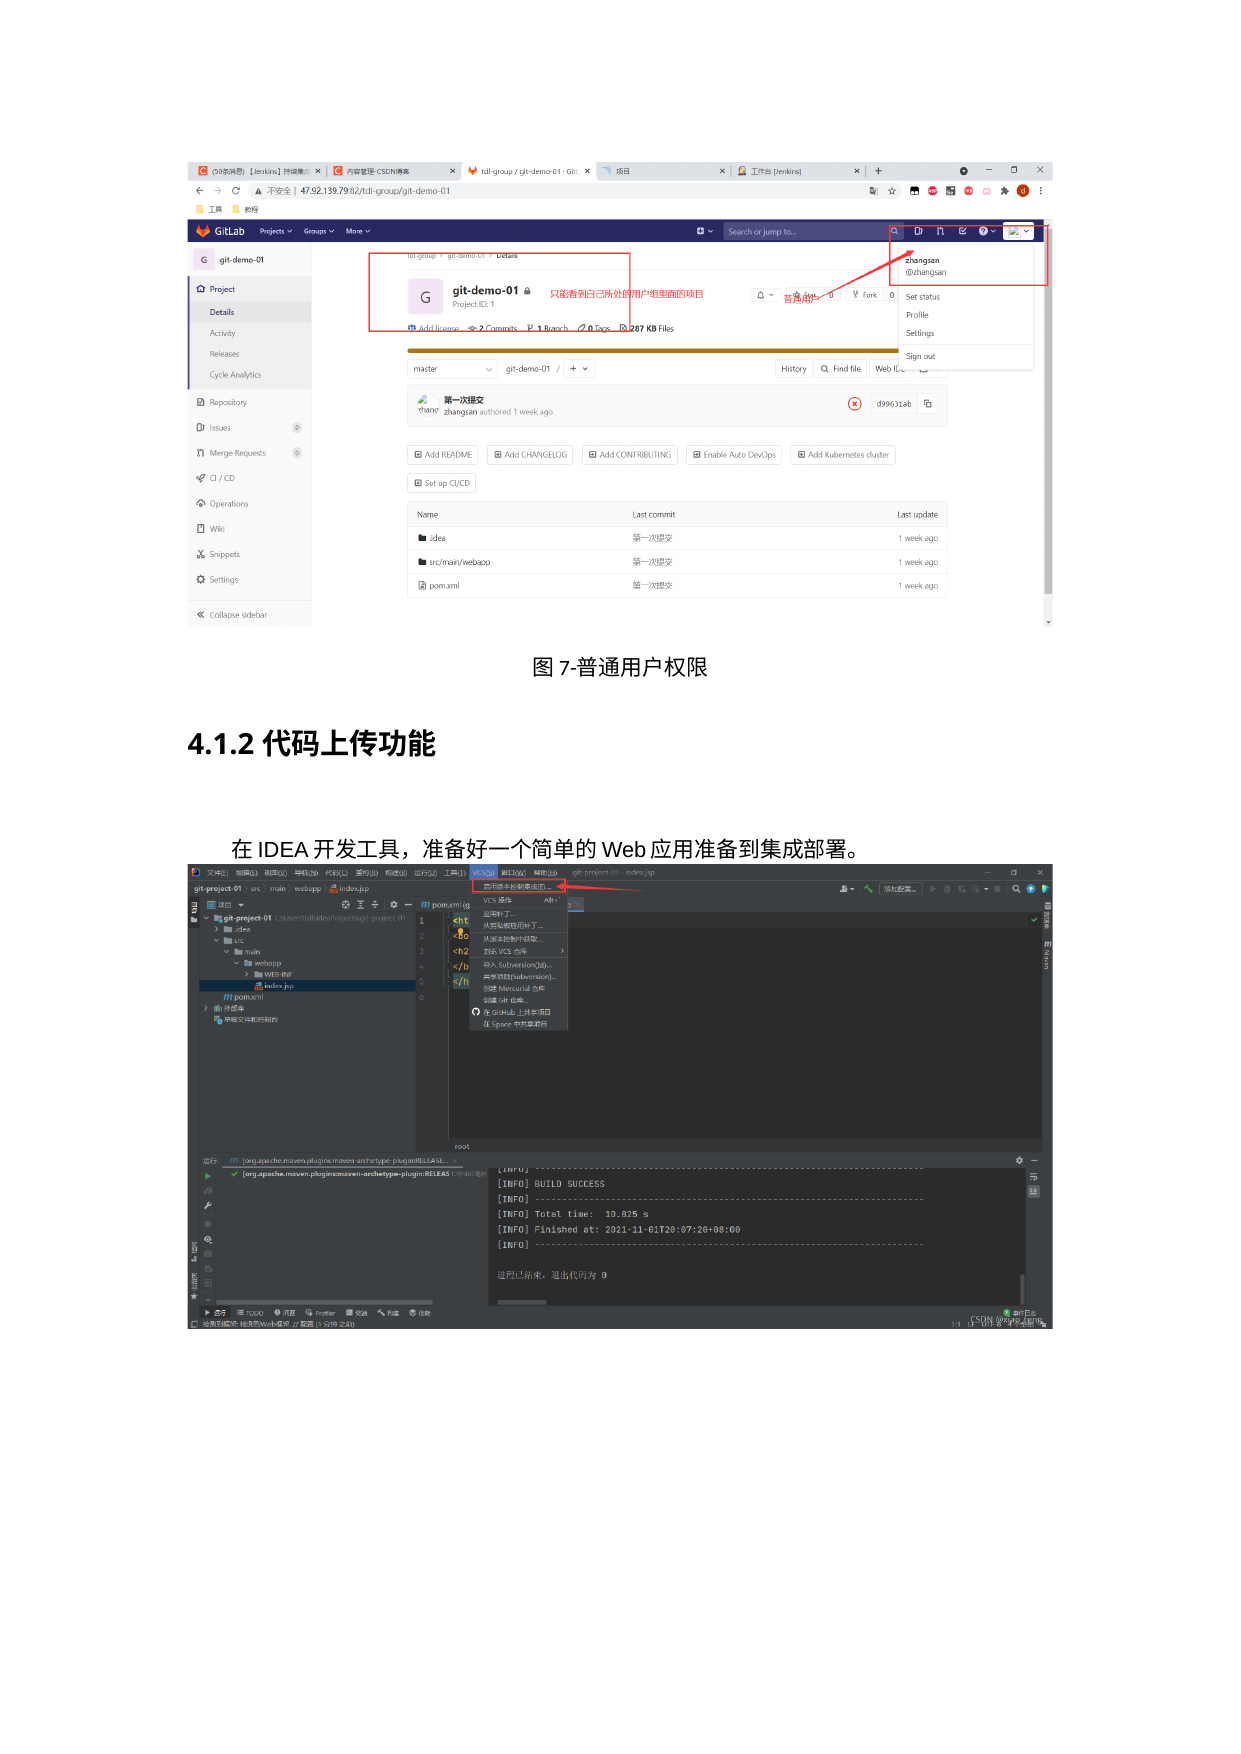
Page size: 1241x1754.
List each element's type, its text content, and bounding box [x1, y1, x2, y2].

picture [187, 864, 1053, 1329]
subtitle 代码上传功能 [187, 709, 1053, 774]
picture [187, 162, 1053, 627]
text 图7-普通用户权限 [187, 649, 1053, 682]
text 在IDEA开发工具，准备好一个简单的Web应用准备到集成部署。 [187, 832, 1053, 864]
